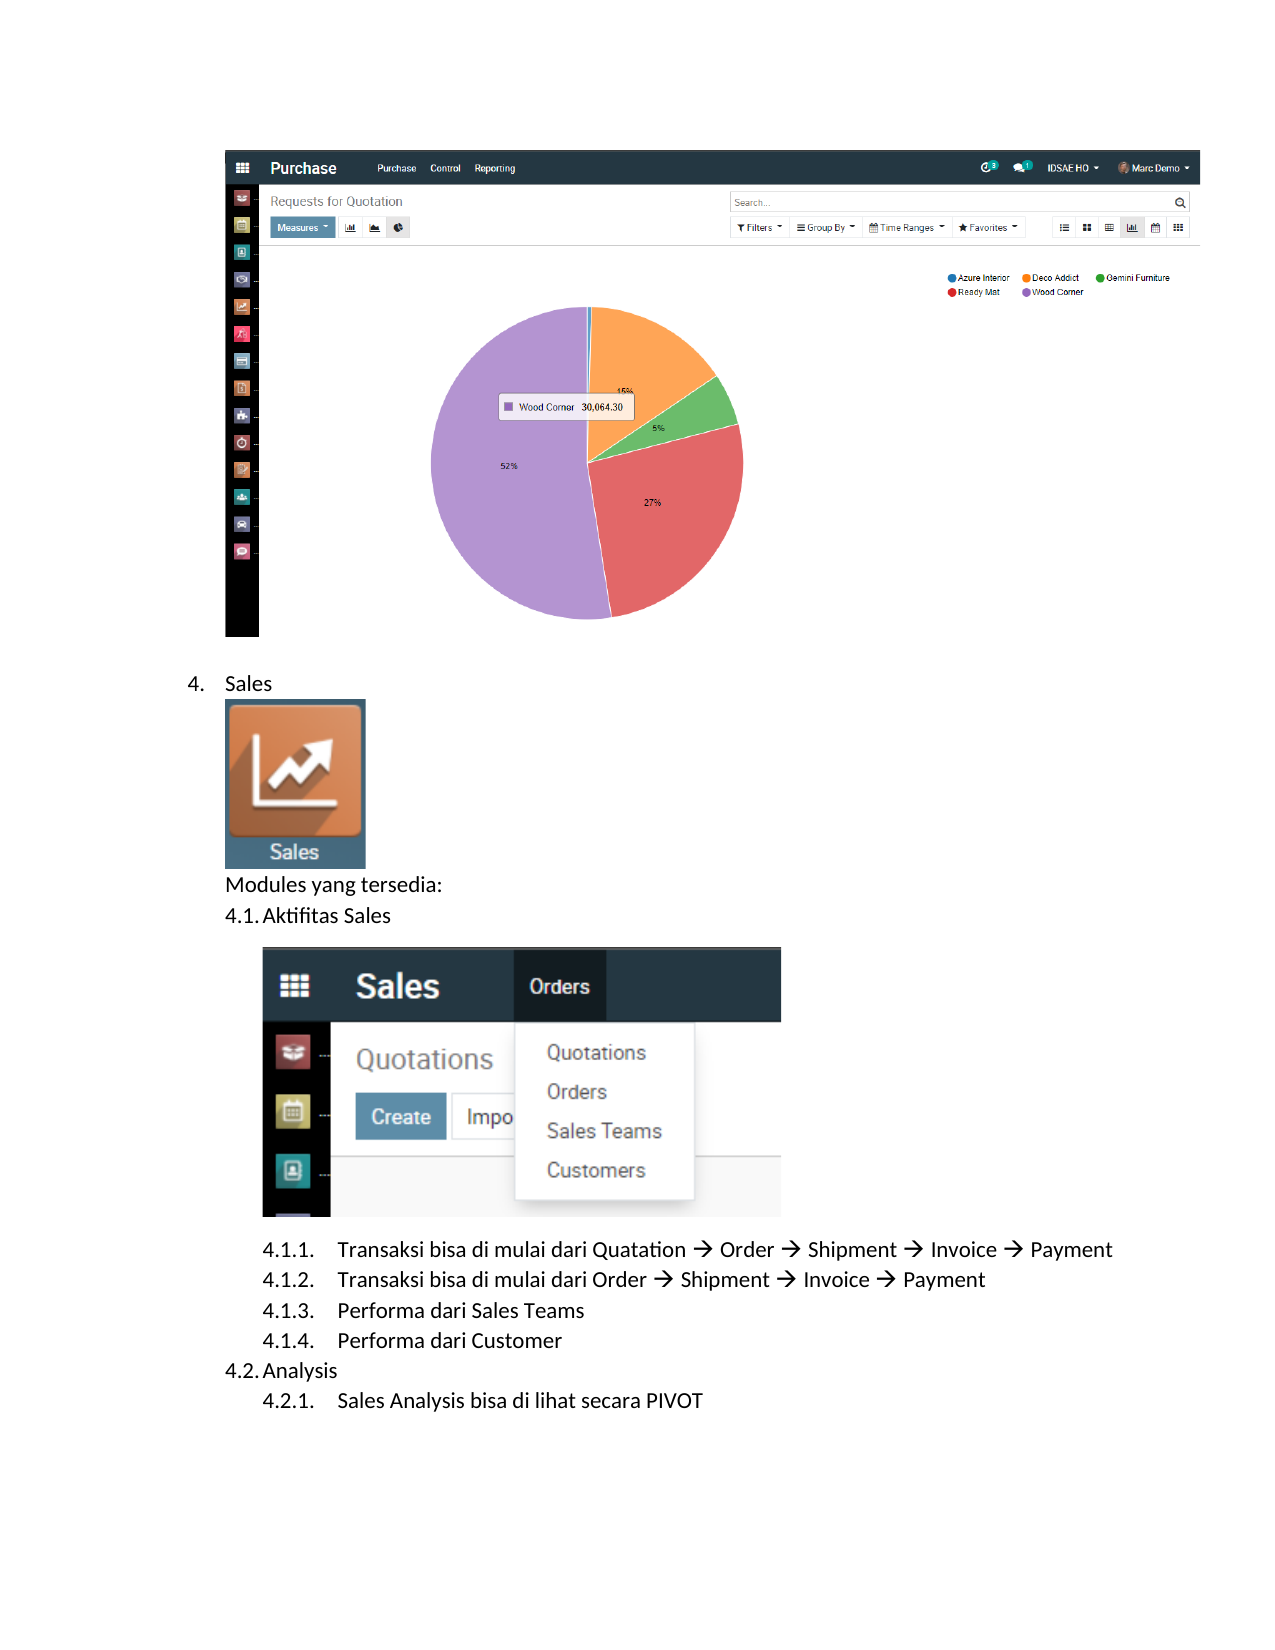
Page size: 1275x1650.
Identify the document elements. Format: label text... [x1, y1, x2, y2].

list Sales Analysis bisa di lihat secara PIVOT [262, 1386, 1125, 1414]
list Sales [187, 669, 1125, 697]
list Analysis [225, 1356, 1125, 1384]
list Modules yang tersedia: [225, 871, 1125, 899]
list Performa dari Customer [262, 1326, 1125, 1354]
list Transaksi bisa di mulai dari Quatation Order Shipment Invoice Payment [262, 1235, 1125, 1263]
picture [225, 699, 366, 869]
picture [225, 150, 1200, 637]
list Performa dari Sales Teams [262, 1296, 1125, 1324]
list Aktifitas Sales [225, 901, 1125, 929]
list Transaksi bisa di mulai dari Order Shipment Invoice Payment [262, 1266, 1125, 1293]
picture [262, 947, 782, 1217]
